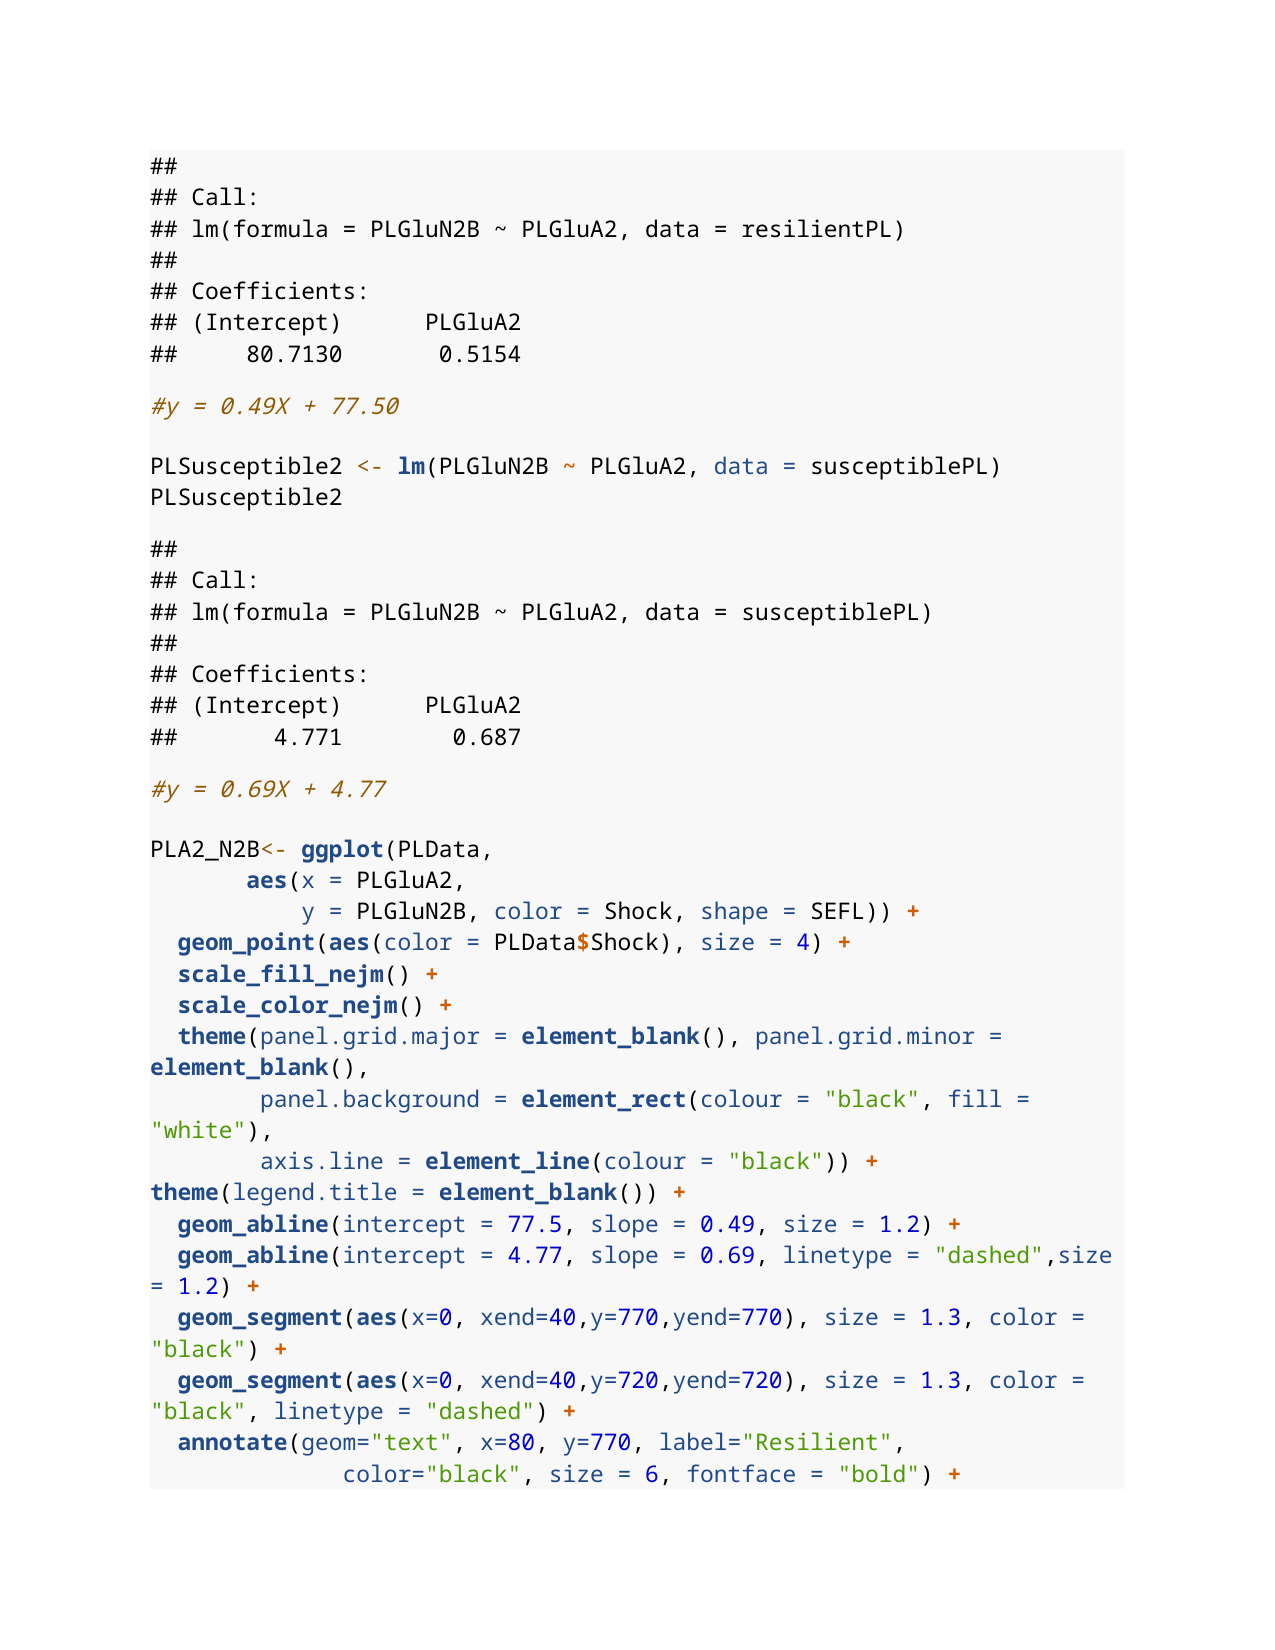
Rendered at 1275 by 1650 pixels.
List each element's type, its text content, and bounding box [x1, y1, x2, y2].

text ## ## Call: ## lm(formula = PLGluN2B ~ PLGluA2, data = resilientPL) ## ## Coefficients: ## (Intercept) PLGluA2 ## 80.7130 0.5154 [150, 150, 1125, 369]
text ## ## Call: ## lm(formula = PLGluN2B ~ PLGluA2, data = susceptiblePL) ## ## Coefficients: ## (Intercept) PLGluA2 ## 4.771 0.687 [150, 533, 1125, 752]
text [150, 772, 1125, 1489]
text #y = 0.49X + 77.50 PLSusceptible2 <- lm(PLGluN2B ~ PLGluA2, data = susceptiblePL) PLSusceptible2 [150, 389, 1125, 512]
